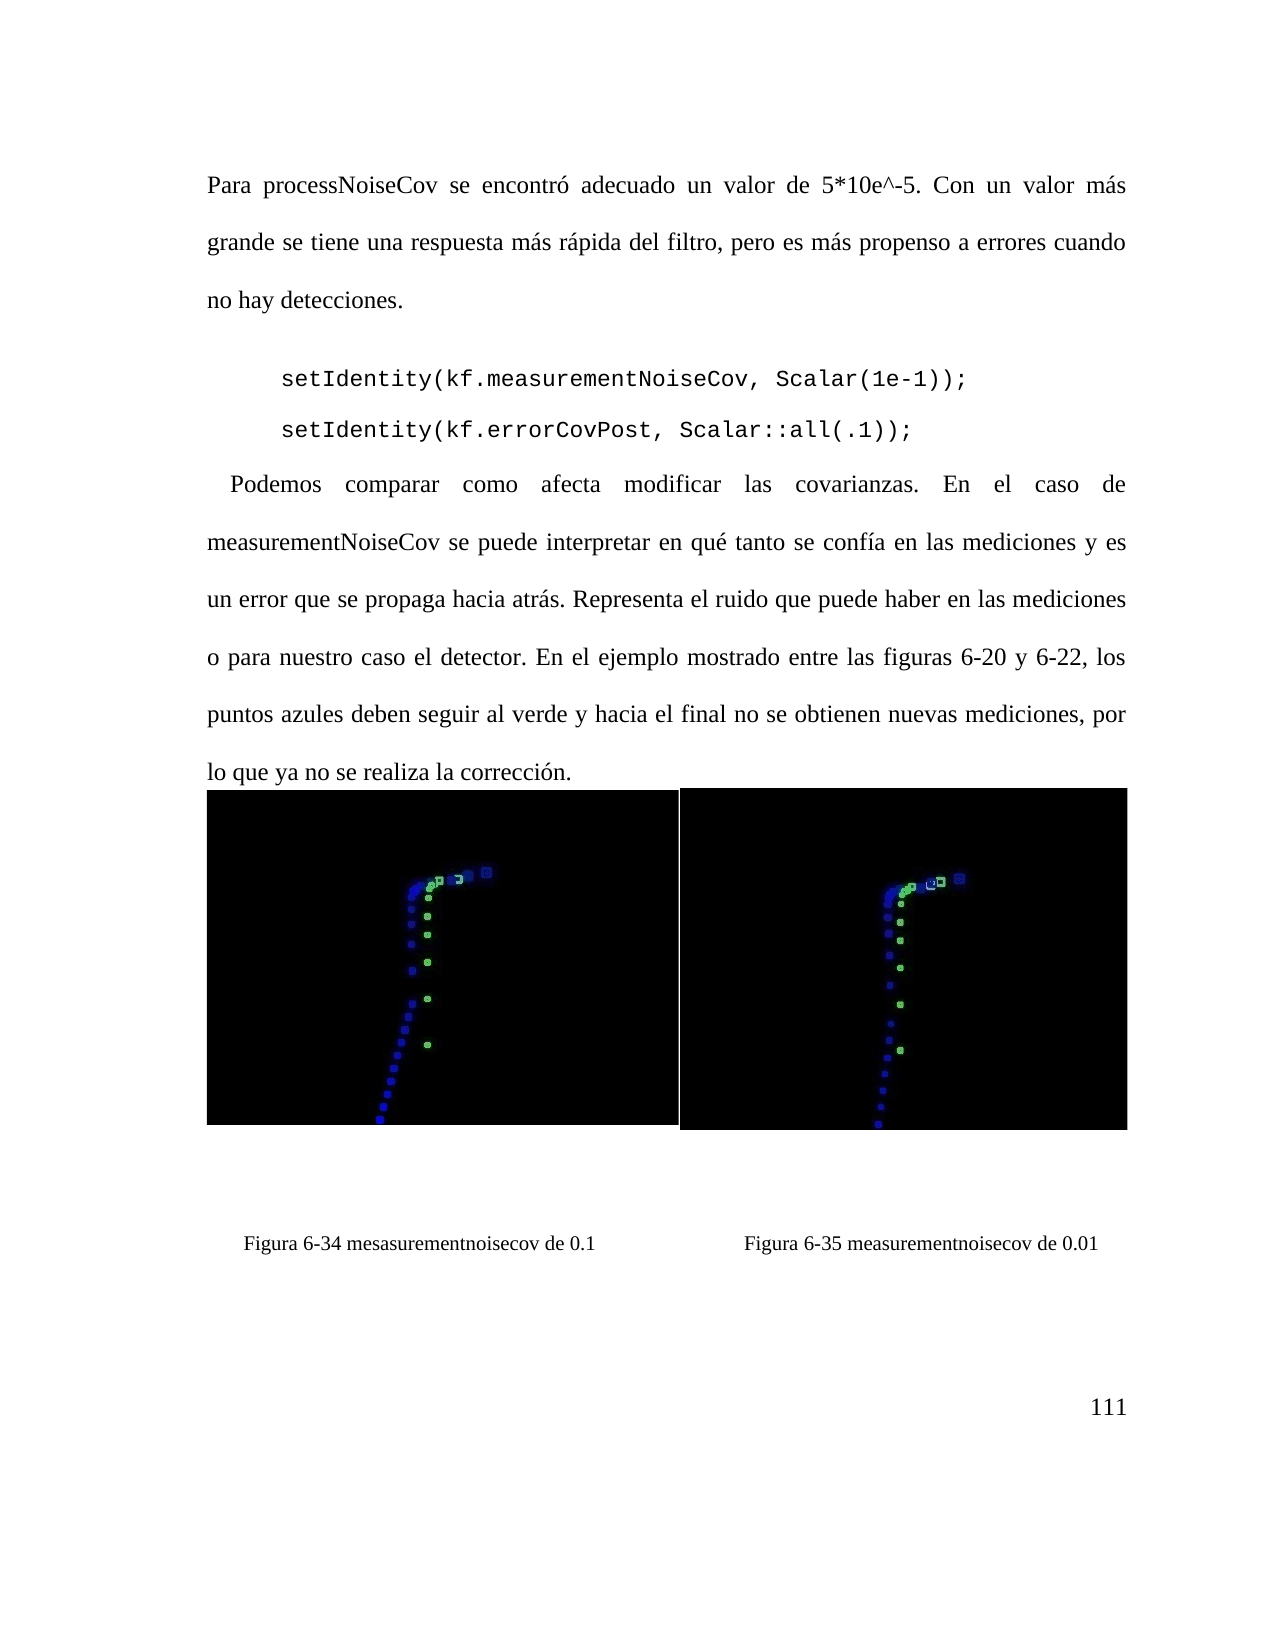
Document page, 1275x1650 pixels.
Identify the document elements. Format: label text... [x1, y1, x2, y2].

text setIdentity(kf.measurementNoiseCov, Scalar(1e-1)); [281, 367, 1127, 393]
picture [206, 790, 679, 1125]
text setIdentity(kf.errorCovPost, Scalar::all(.1)); [281, 418, 1127, 444]
picture [680, 788, 1128, 1130]
text Podemos comparar como afecta modificar las covarianzas. En el caso de measurementNoiseCov se puede interpretar en qué tanto se confía en las mediciones y es un error que se propaga hacia atrás. Representa el ruido que puede haber en las mediciones o para nuestro caso el detector. En el ejemplo mostrado entre las figuras 6-20 y 6-22, los puntos azules deben seguir al verde y hacia el final no se obtienen nuevas mediciones, por lo que ya no se realiza la corrección. [207, 469, 1127, 786]
text Para processNoiseCov se encontró adecuado un valor de 5*10e^-5. Con un valor más grande se tiene una respuesta más rápida del filtro, pero es más propenso a errores cuando no hay detecciones. [207, 170, 1127, 314]
